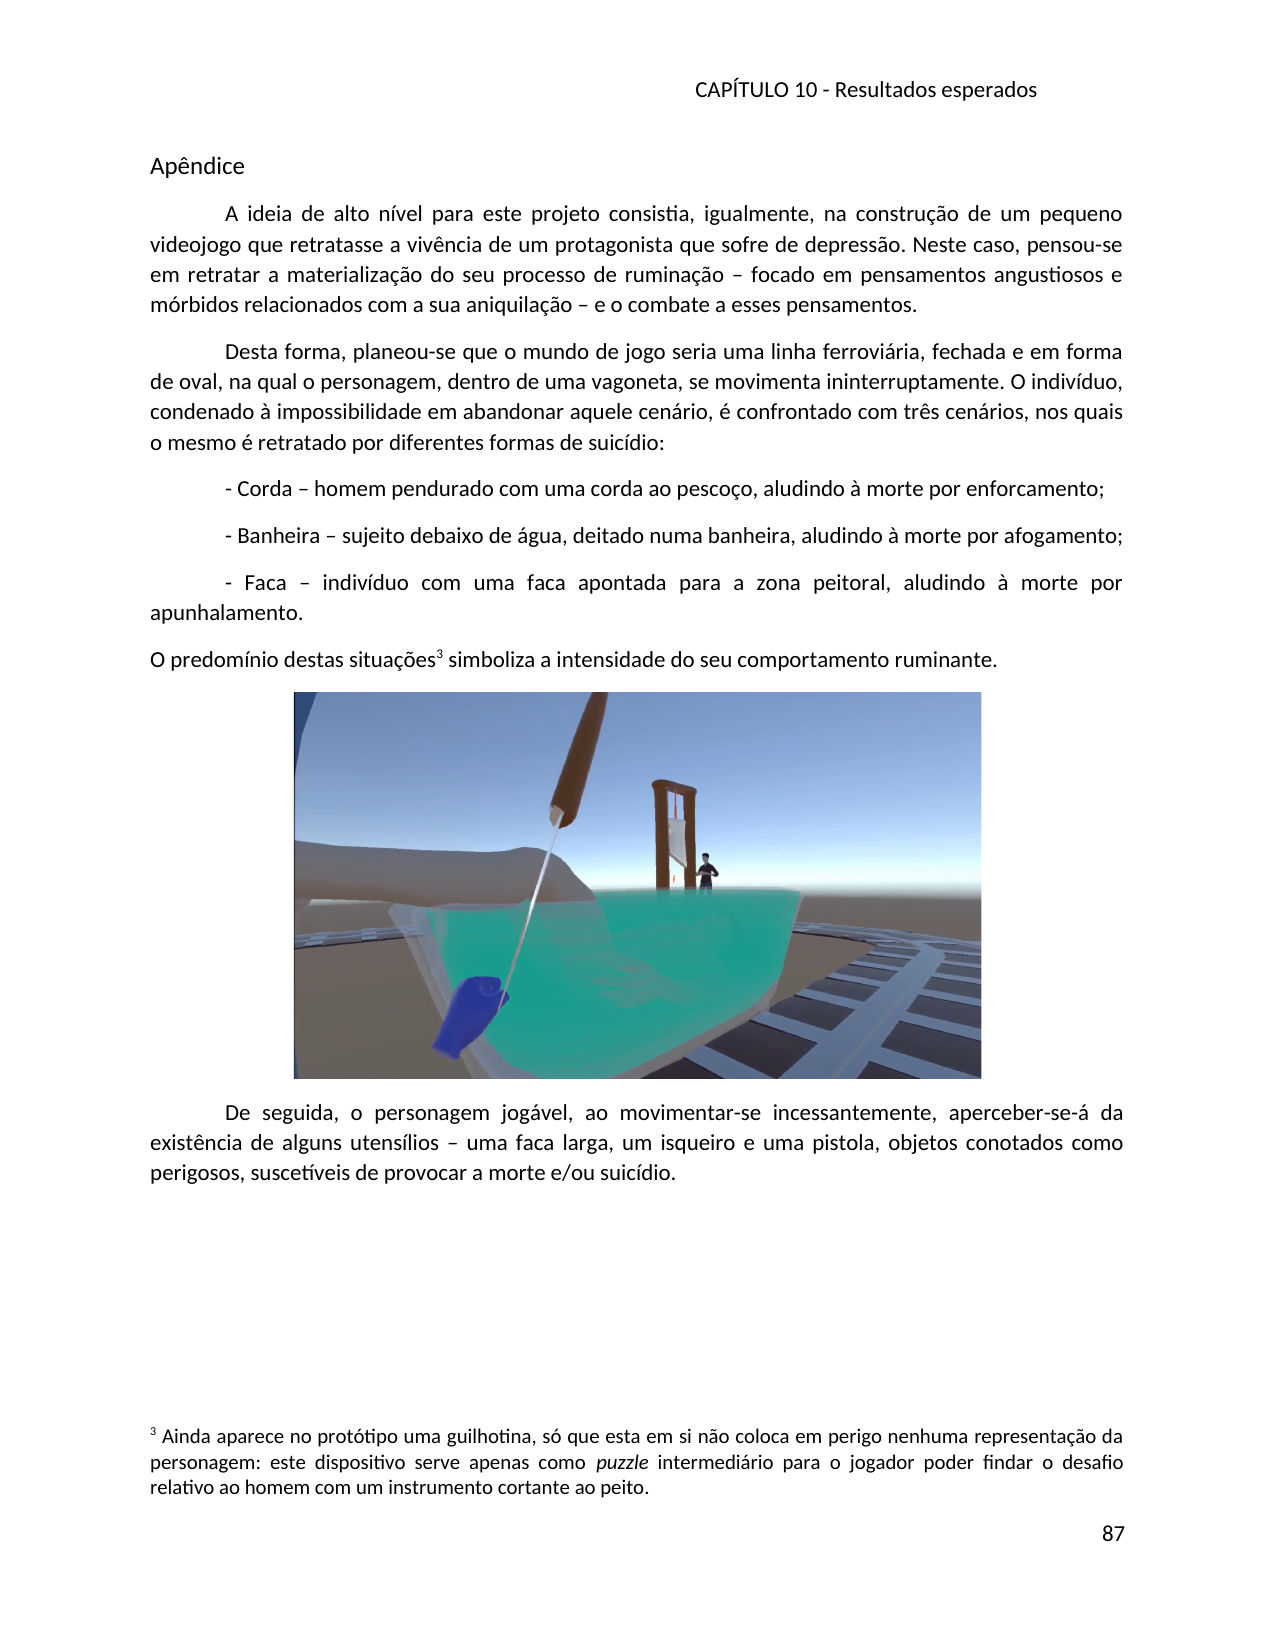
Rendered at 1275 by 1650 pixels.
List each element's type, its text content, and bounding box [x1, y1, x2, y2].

text O predomínio destas situações simboliza a intensidade do seu comportamento ruminante. [150, 645, 1125, 673]
text - Banheira – sujeito debaixo de água, deitado numa banheira, aludindo à morte por afogamento; [150, 521, 1125, 549]
text Desta forma, planeou-se que o mundo de jogo seria uma linha ferroviária, fechada e em forma de oval, na qual o personagem, dentro de uma vagoneta, se movimenta ininterruptamente. O indivíduo, condenado à impossibilidade em abandonar aquele cenário, é confrontado com três cenários, nos quais o mesmo é retratado por diferentes formas de suicídio: [150, 337, 1125, 456]
text - Faca – indivíduo com uma faca apontada para a zona peitoral, aludindo à morte por apunhalamento. [150, 568, 1125, 627]
text Apêndice [150, 150, 1125, 181]
text - Corda – homem pendurado com uma corda ao pescoço, aludindo à morte por enforcamento; [150, 474, 1125, 503]
text A ideia de alto nível para este projeto consistia, igualmente, na construção de um pequeno videojogo que retratasse a vivência de um protagonista que sofre de depressão. Neste caso, pensou-se em retratar a materialização do seu processo de ruminação – focado em pensamentos angustiosos e mórbidos relacionados com a sua aniquilação – e o combate a esses pensamentos. [150, 199, 1125, 318]
picture [293, 692, 982, 1079]
text De seguida, o personagem jogável, ao movimentar-se incessantemente, aperceber-se-á da existência de alguns utensílios – uma faca larga, um isqueiro e uma pistola, objetos conotados como perigosos, suscetíveis de provocar a morte e/ou suicídio. [150, 1098, 1125, 1186]
